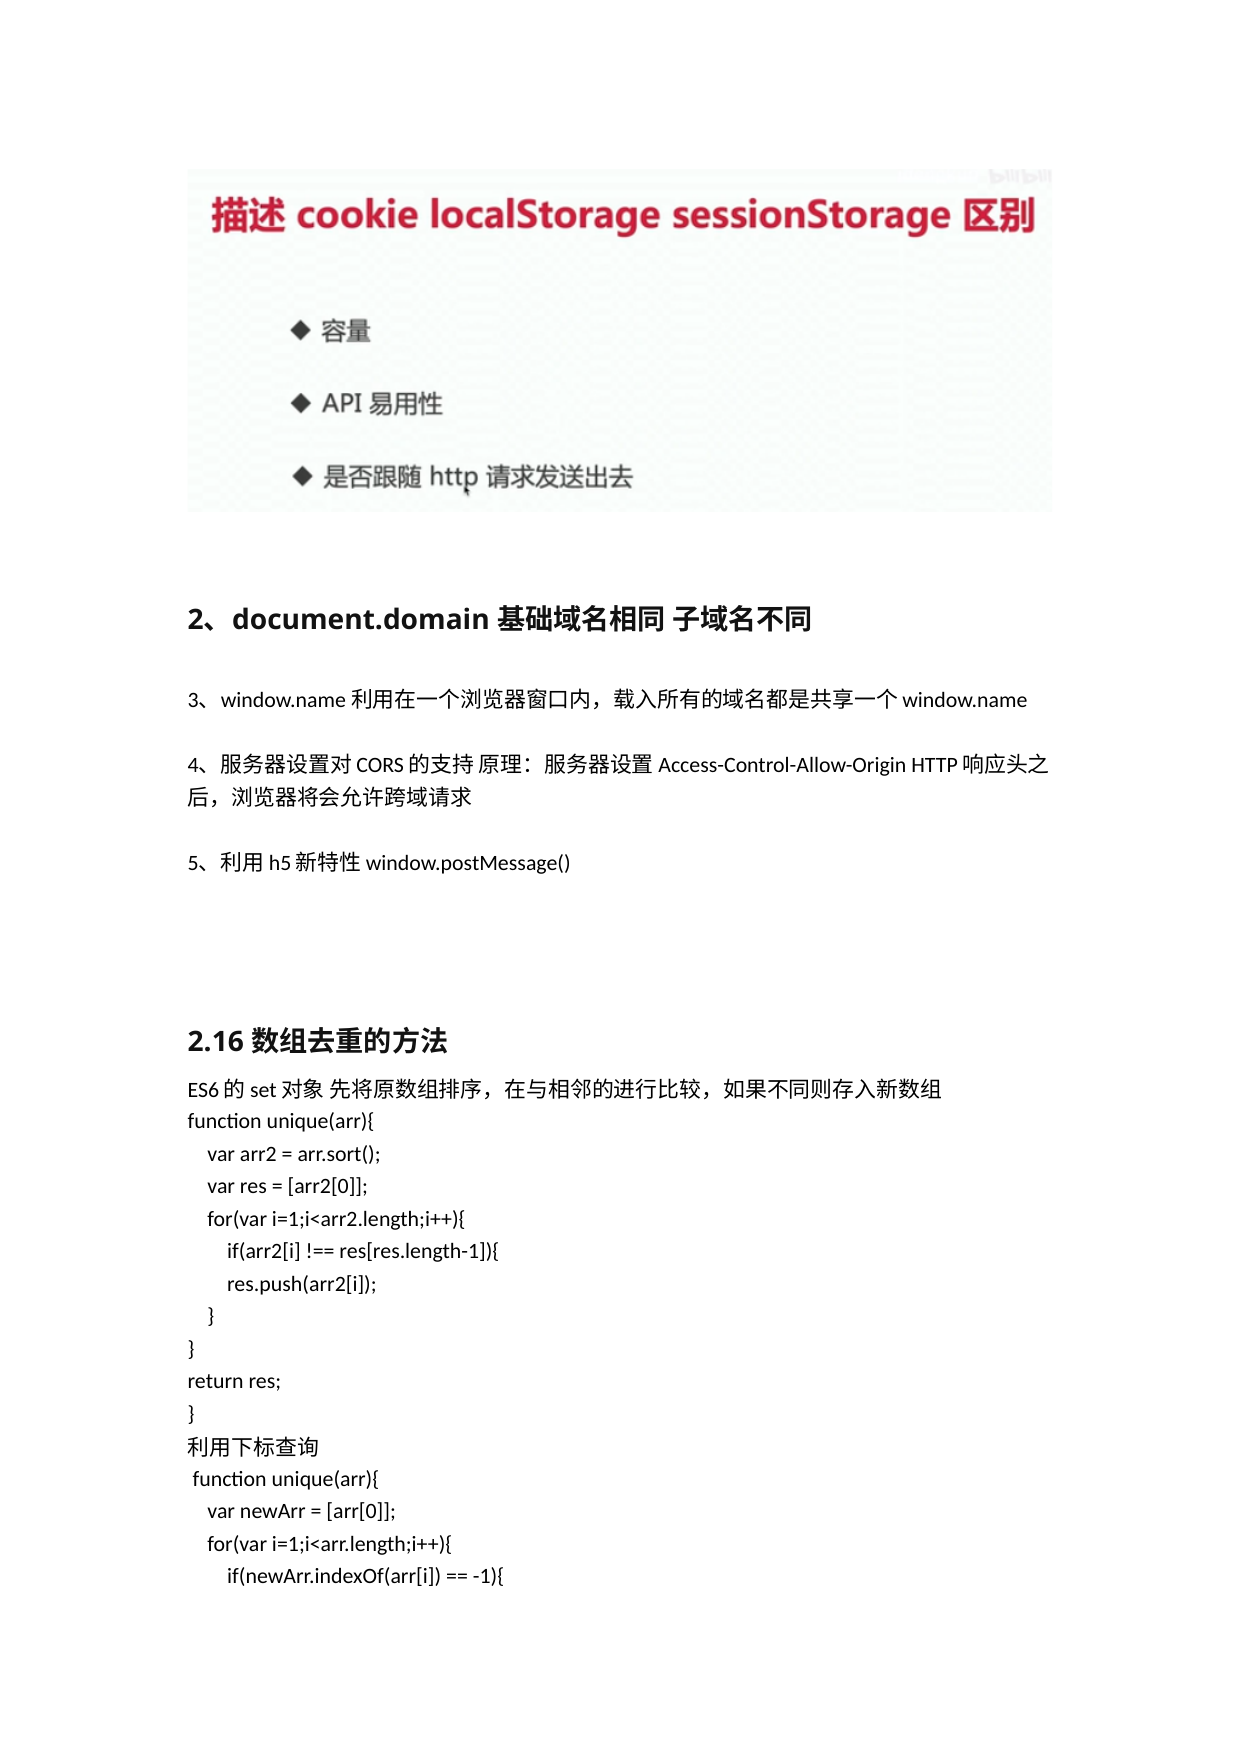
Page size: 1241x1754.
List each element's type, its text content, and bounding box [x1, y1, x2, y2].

text var newArr = [arr[0]]; [187, 1494, 1053, 1527]
text } [187, 1332, 1053, 1364]
picture [187, 169, 1053, 512]
text 利用下标查询 [187, 1429, 1053, 1462]
text var res = [arr2[0]]; [187, 1169, 1053, 1202]
text } [187, 1299, 1053, 1332]
text res.push(arr2[i]); [187, 1267, 1053, 1299]
text function unique(arr){ [187, 1104, 1053, 1137]
text if(arr2[i] !== res[res.length-1]){ [187, 1234, 1053, 1267]
text if(newArr.indexOf(arr[i]) == -1){ [187, 1559, 1053, 1592]
text var arr2 = arr.sort(); [187, 1137, 1053, 1169]
text for(var i=1;i<arr2.length;i++){ [187, 1202, 1053, 1234]
text function unique(arr){ [187, 1462, 1053, 1494]
text for(var i=1;i<arr.length;i++){ [187, 1527, 1053, 1559]
text 2、document.domain 基础域名相同 子域名不同 3、window.name 利用在一个浏览器窗口内，载入所有的域名都是共享一个window.name 4、服务器设置对CORS的支持 原理：服务器设置Access-Control-Allow-Origin HTTP响应头之后，浏览器将会允许跨域请求 5、利用h5新特性window.postMessage() [187, 584, 1053, 877]
text 2.16 数组去重的方法 ES6的set对象 先将原数组排序，在与相邻的进行比较，如果不同则存入新数组 [187, 1007, 1053, 1104]
text return res; [187, 1364, 1053, 1397]
text } [187, 1397, 1053, 1429]
